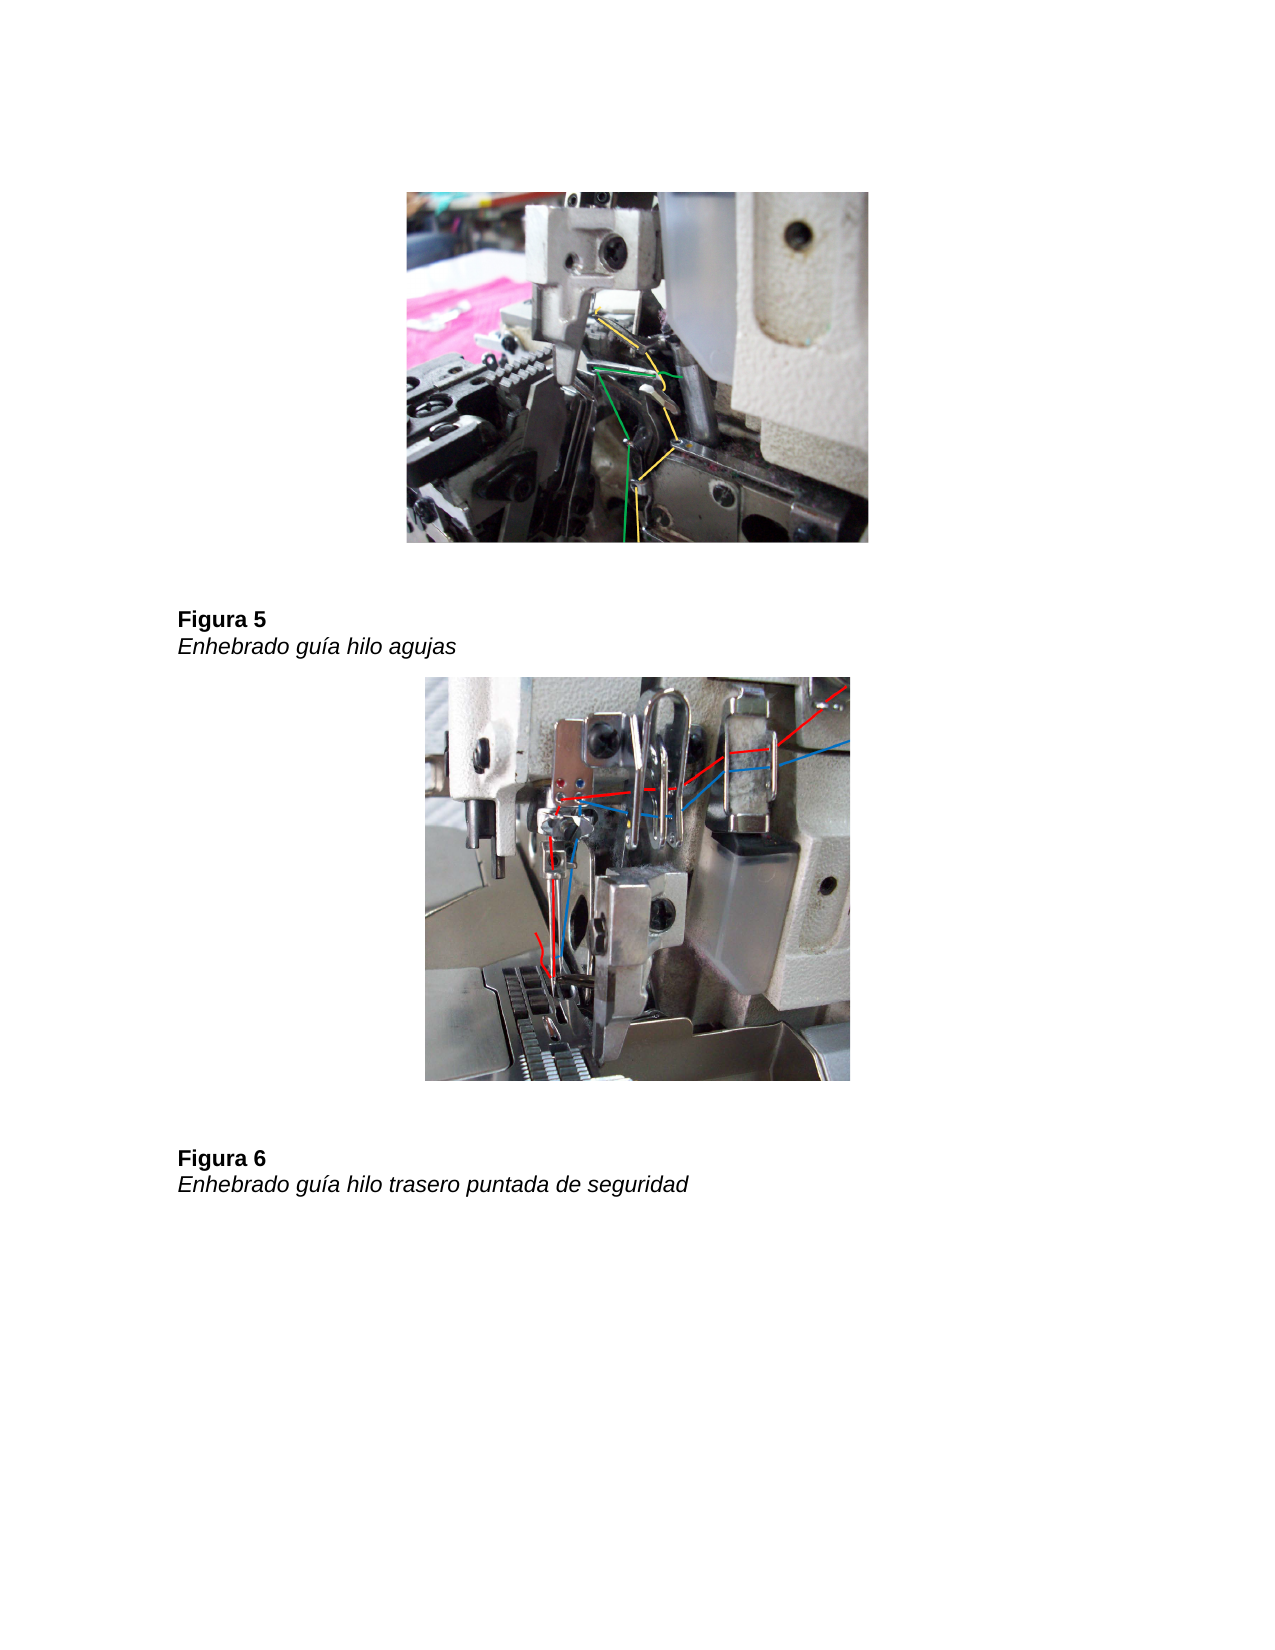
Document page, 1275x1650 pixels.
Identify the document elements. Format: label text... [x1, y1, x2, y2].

text Figura 5 [177, 606, 1098, 633]
text Enhebrado guía hilo agujas [177, 633, 1098, 659]
text Figura 6 [177, 1145, 1098, 1171]
picture [406, 192, 869, 543]
picture [425, 677, 851, 1081]
text Enhebrado guía hilo trasero puntada de seguridad [177, 1171, 1098, 1197]
